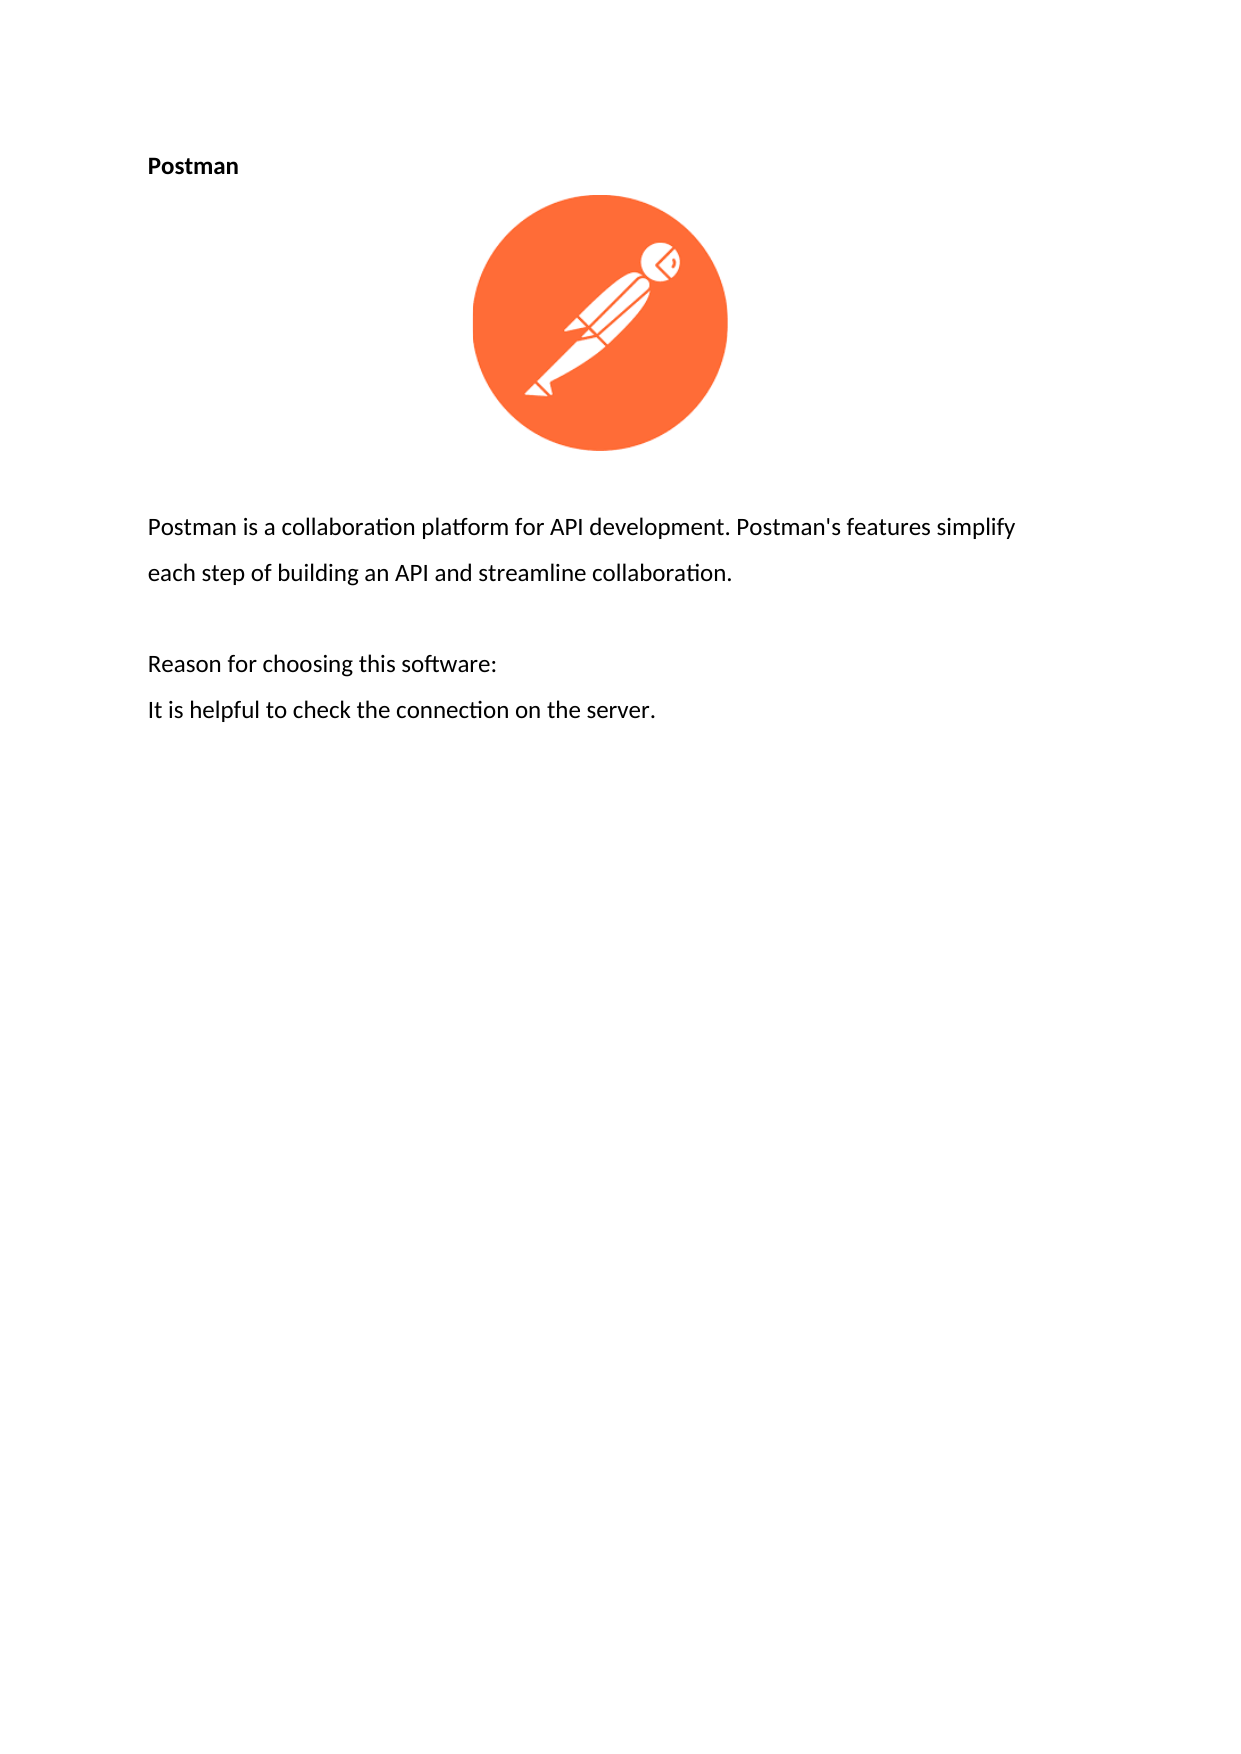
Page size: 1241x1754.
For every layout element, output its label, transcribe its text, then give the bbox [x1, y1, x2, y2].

picture [472, 195, 728, 451]
text Postman is a collaboration platform for API development. Postman's features simplify each step of building an API and streamline collaboration. [148, 511, 1053, 588]
text Reason for choosing this software: [148, 648, 1053, 679]
text Postman [148, 150, 1053, 181]
text It is helpful to check the connection on the server. [148, 694, 1053, 725]
